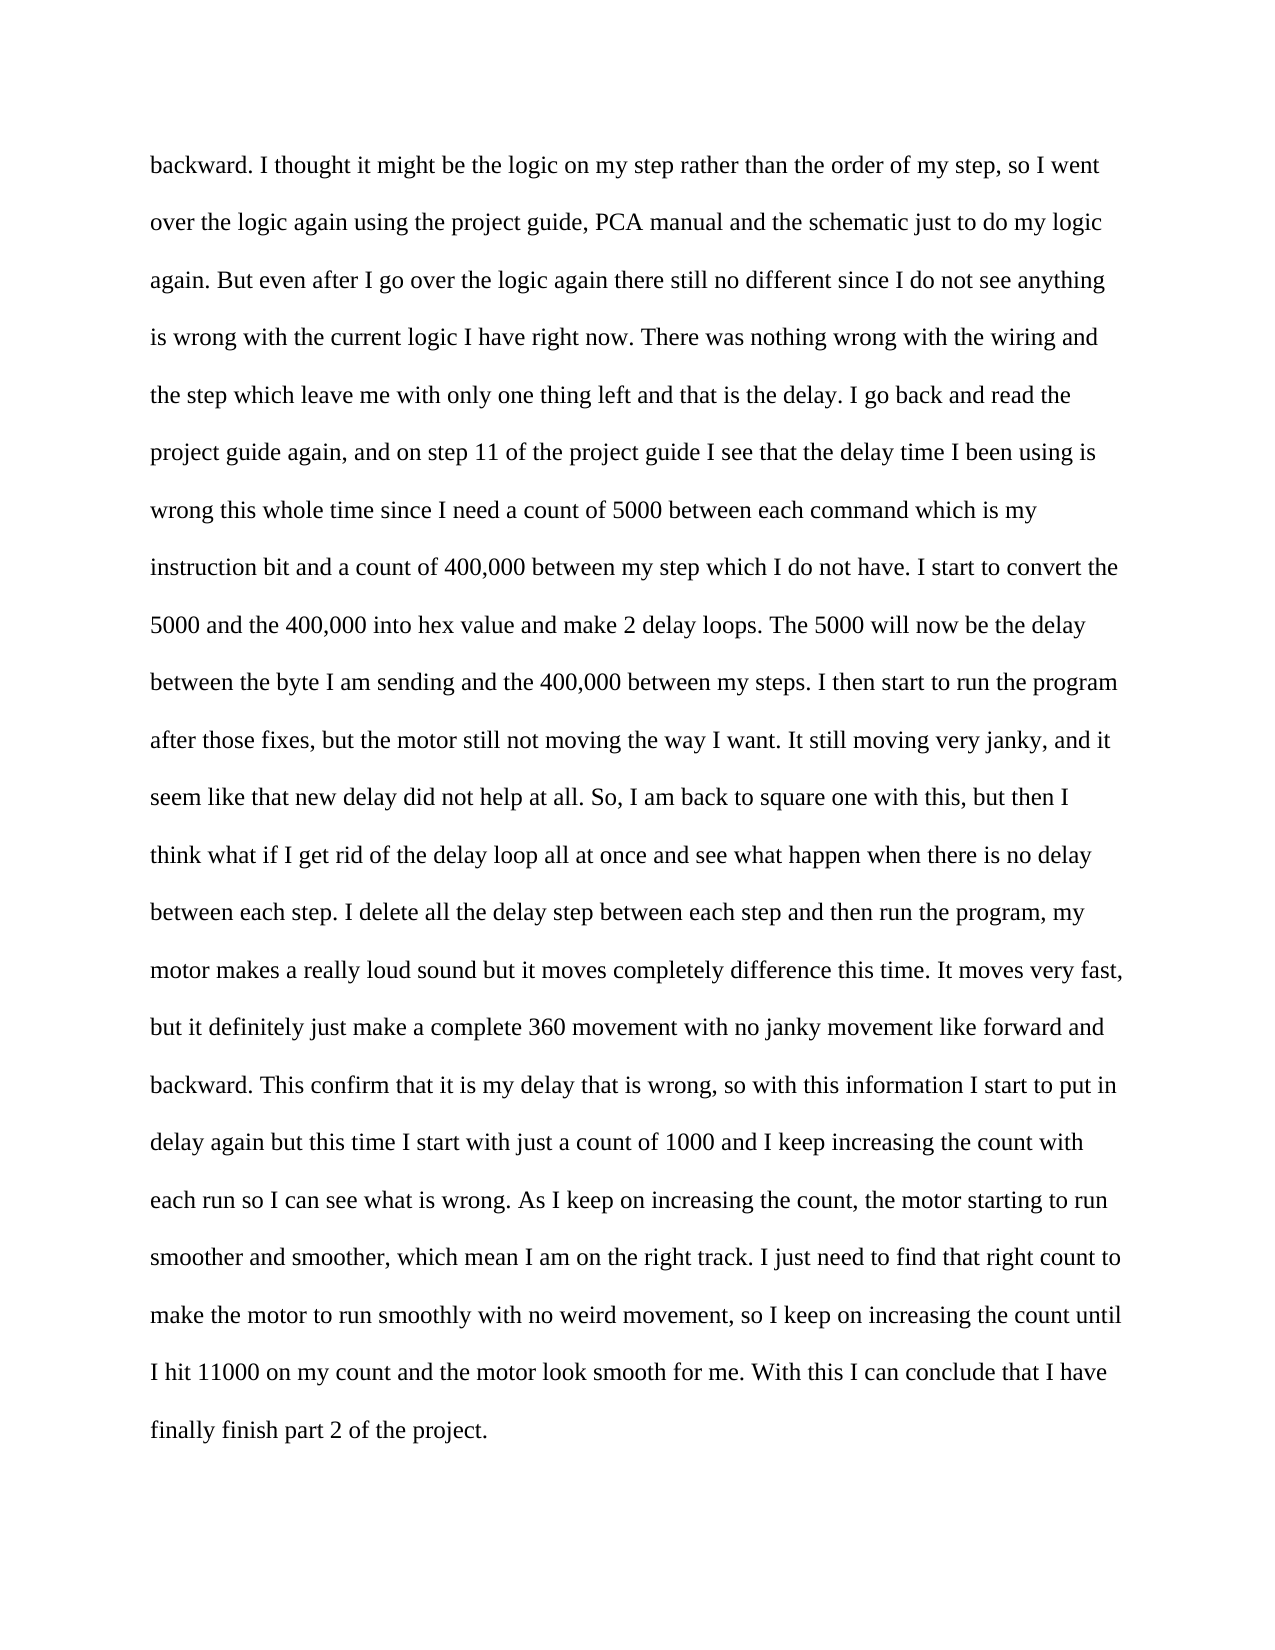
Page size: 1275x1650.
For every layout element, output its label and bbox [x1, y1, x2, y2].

text [150, 150, 1125, 1444]
